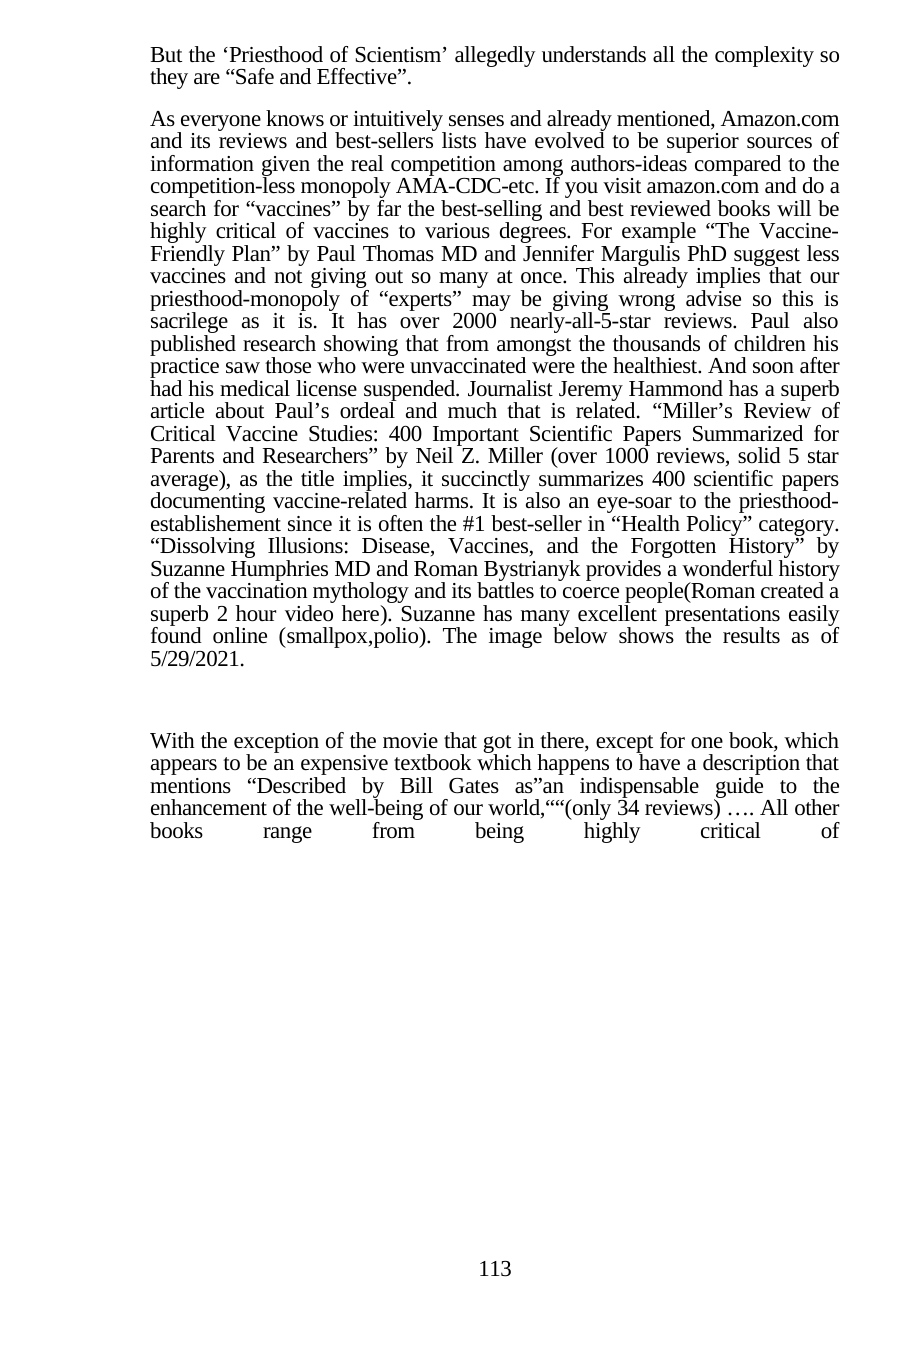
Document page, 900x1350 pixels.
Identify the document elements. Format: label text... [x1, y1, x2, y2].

text With the exception of the movie that got in there, except for one book, which appears to be an expensive textbook which happens to have a description that mentions “Described by Bill Gates as”an indispensable guide to the enhancement of the well-being of our world,““(only 34 reviews) …. All other books range from being highly critical of the current USA vaccination schedule, to being 100% against vaccines period. They have a whopping combined 11,038 mostly passionate and many-well-written 5 star reviews. Are these authors and the thousands upon thousands upon thousands of parents and curious educated people who actually bother to read technical books on amazon, and totally dominate in terms of sales and passionate and well-written reviews part of some conspiracy of charlatans? Or again, is this simply a sign that mankind is in the middle of overcoming a myth in this particular area arising out of biochemical complexity? Given the immense complexity are the vaccine-critics simply wrong-misguided instead of quacks? How do we”discover” this? Via freedom and its ‘competitive knowledge discovery’ of course. [150, 731, 840, 843]
text As everyone knows or intuitively senses and already mentioned, Amazon.com and its reviews and best-sellers lists have evolved to be superior sources of information given the real competition among authors-ideas compared to the competition-less monopoly AMA-CDC-etc. If you visit amazon.com and do a search for “vaccines” by far the best-selling and best reviewed books will be highly critical of vaccines to various degrees. For example “The Vaccine-Friendly Plan” by Paul Thomas MD and Jennifer Margulis PhD suggest less vaccines and not giving out so many at once. This already implies that our priesthood-monopoly of “experts” may be giving wrong advise so this is sacrilege as it is. It has over 2000 nearly-all-5-star reviews. Paul also published research showing that from amongst the thousands of children his practice saw those who were unvaccinated were the healthiest. And soon after had his medical license suspended. Journalist Jeremy Hammond has a superb article about Paul’s ordeal and much that is related. “Miller’s Review of Critical Vaccine Studies: 400 Important Scientific Papers Summarized for Parents and Researchers” by Neil Z. Miller (over 1000 reviews, solid 5 star average), as the title implies, it succinctly summarizes 400 scientific papers documenting vaccine-related harms. It is also an eye-soar to the priesthood-establishement since it is often the #1 best-seller in “Health Policy” category. “Dissolving Illusions: Disease, Vaccines, and the Forgotten History” by Suzanne Humphries MD and Roman Bystrianyk provides a wonderful history of the vaccination mythology and its battles to coerce people(Roman created a superb 2 hour video here). Suzanne has many excellent presentations easily found online (smallpox,polio). The image below shows the results as of 5/29/2021. [150, 109, 840, 671]
text But the ‘Priesthood of Scientism’ allegedly understands all the complexity so they are “Safe and Effective”. [150, 45, 840, 90]
